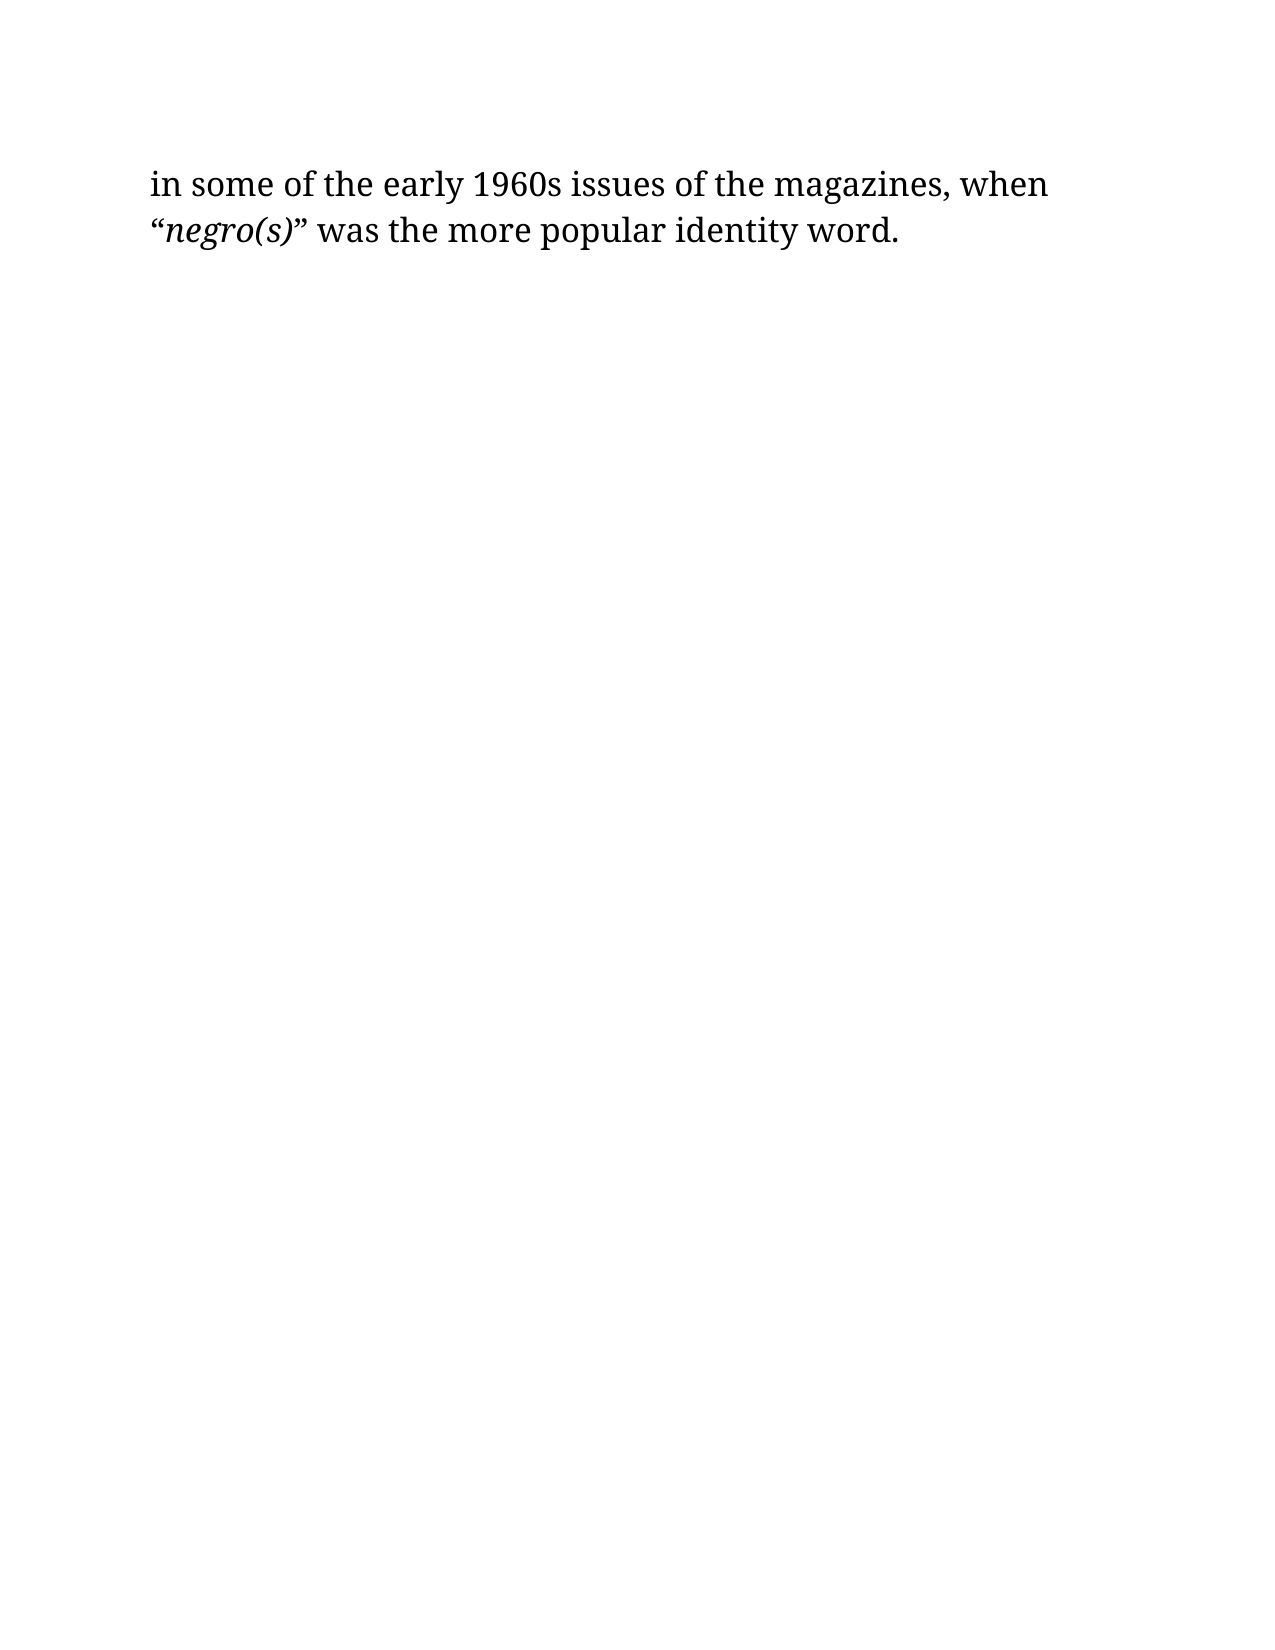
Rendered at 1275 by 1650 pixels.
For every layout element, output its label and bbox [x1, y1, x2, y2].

text [150, 161, 1125, 252]
